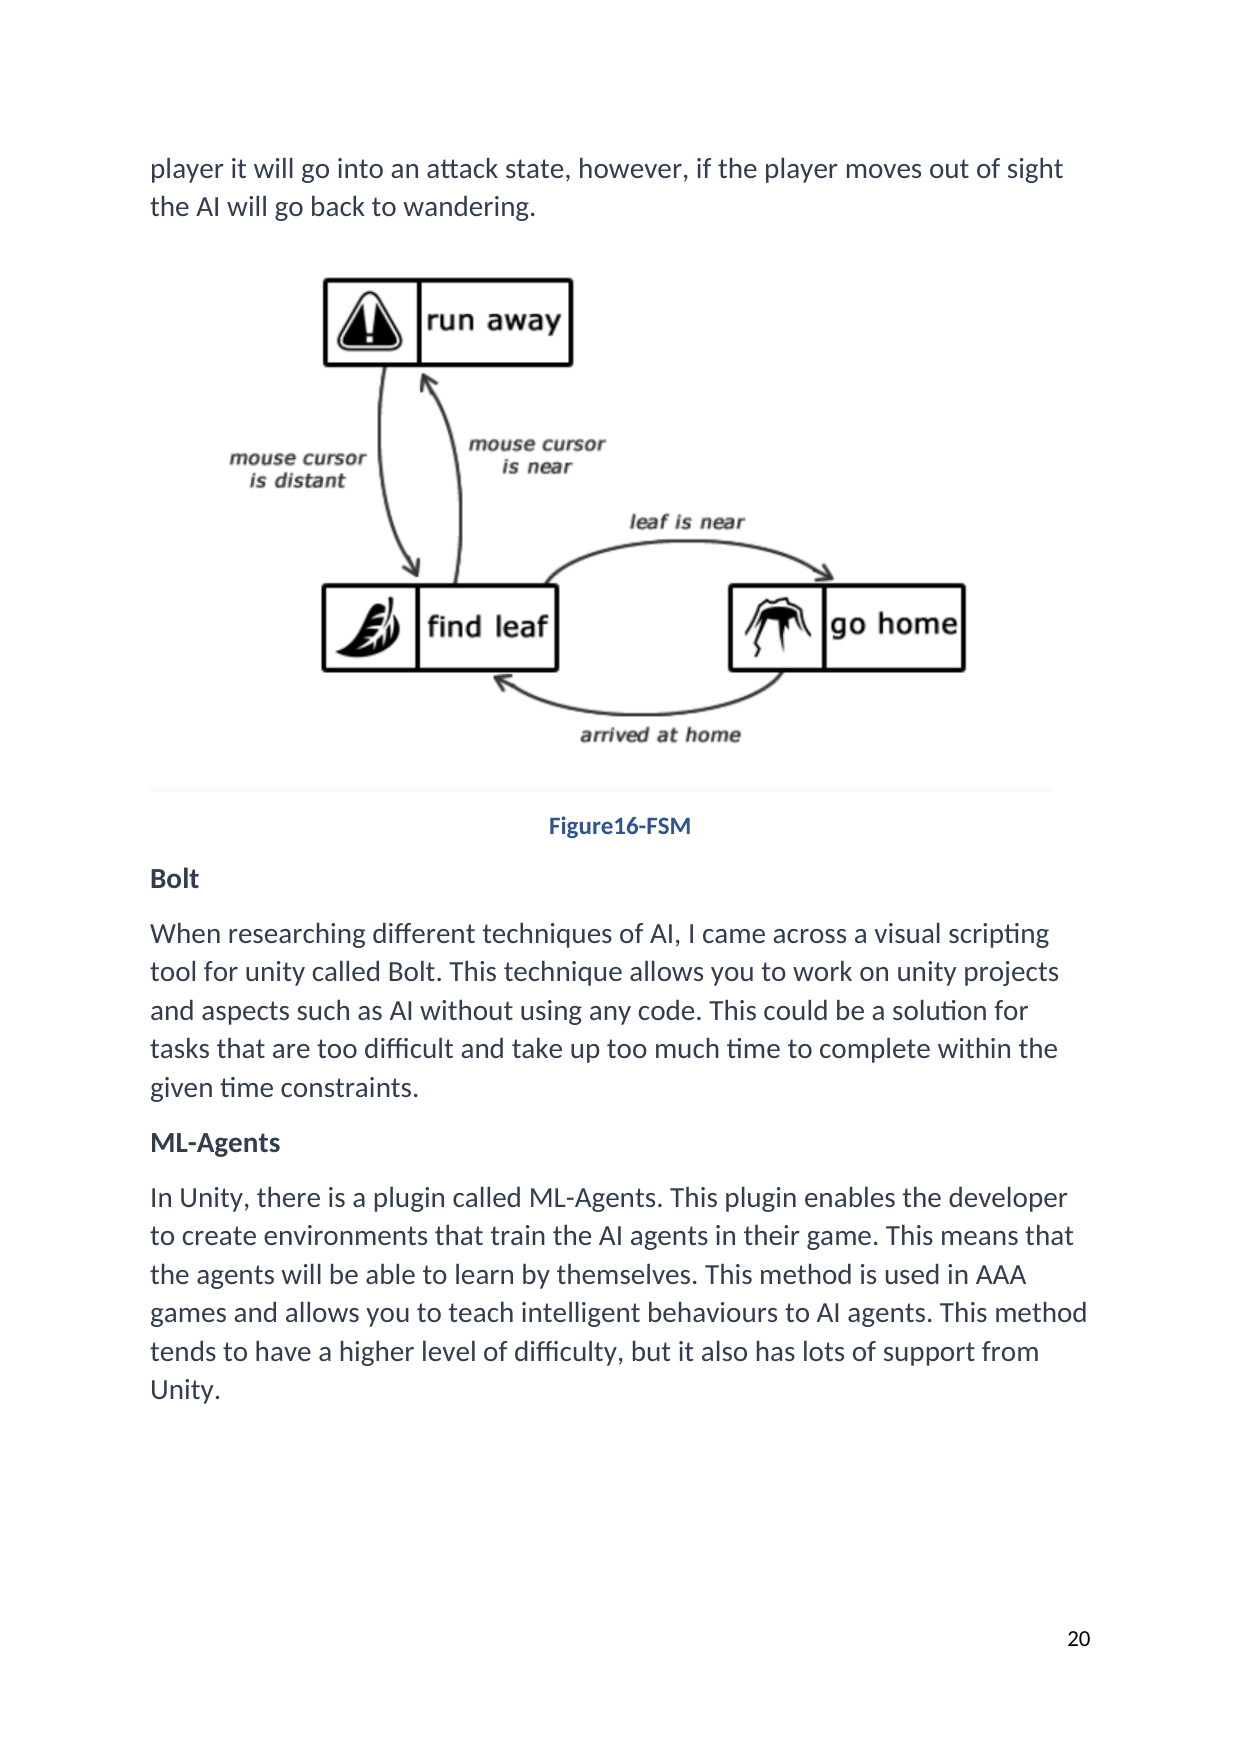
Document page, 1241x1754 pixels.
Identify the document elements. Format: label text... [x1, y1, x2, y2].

text Figure16-FSM [150, 810, 1090, 841]
text ML-Agents [150, 1124, 1090, 1159]
text Bolt [150, 860, 1090, 896]
text When researching different techniques of AI, I came across a visual scripting tool for unity called Bolt. This technique allows you to work on unity projects and aspects such as AI without using any code. This could be a solution for tasks that are too difficult and take up too much time to complete within the given time constraints. [150, 915, 1090, 1104]
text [150, 150, 1090, 224]
text In Unity, there is a plugin called ML-Agents. This plugin enables the developer to create environments that train the AI agents in their game. This means that the agents will be able to learn by themselves. This method is used in AAA games and allows you to teach intelligent behaviours to AI agents. This method tends to have a higher level of difficulty, but it also has lots of support from Unity. [150, 1179, 1090, 1407]
